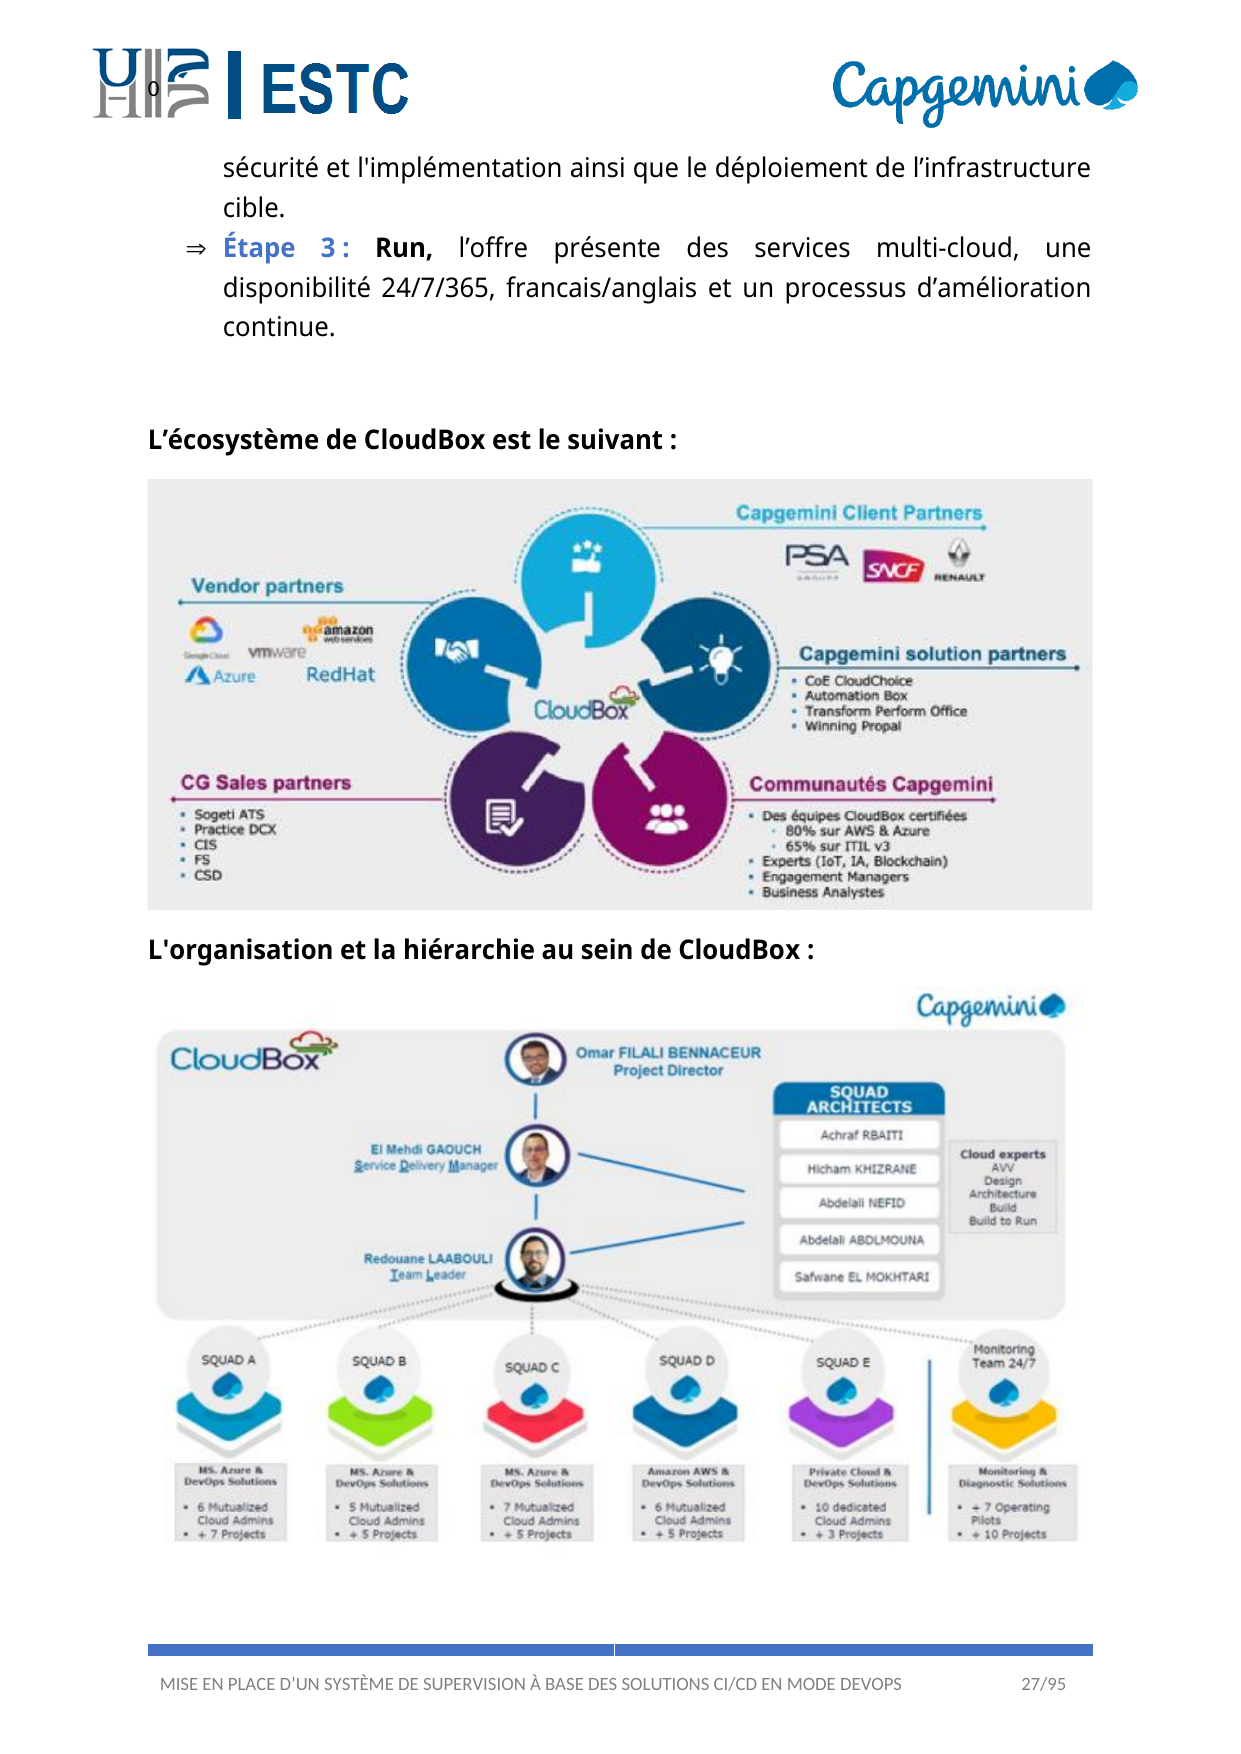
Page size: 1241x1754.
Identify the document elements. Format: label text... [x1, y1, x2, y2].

picture [147, 986, 1093, 1563]
list Étape 3 : Run, l’offre présente des services multi-cloud, une disponibilité 24/7/365, francais/anglais et un processus d’amélioration continue. [185, 228, 1093, 345]
text L'organisation et la hiérarchie au sein de CloudBox : [148, 930, 1093, 967]
picture [833, 60, 1139, 128]
text L’écosystème de CloudBox est le suivant : [148, 421, 1093, 458]
picture [147, 477, 1093, 912]
picture [87, 40, 418, 136]
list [185, 149, 1093, 225]
